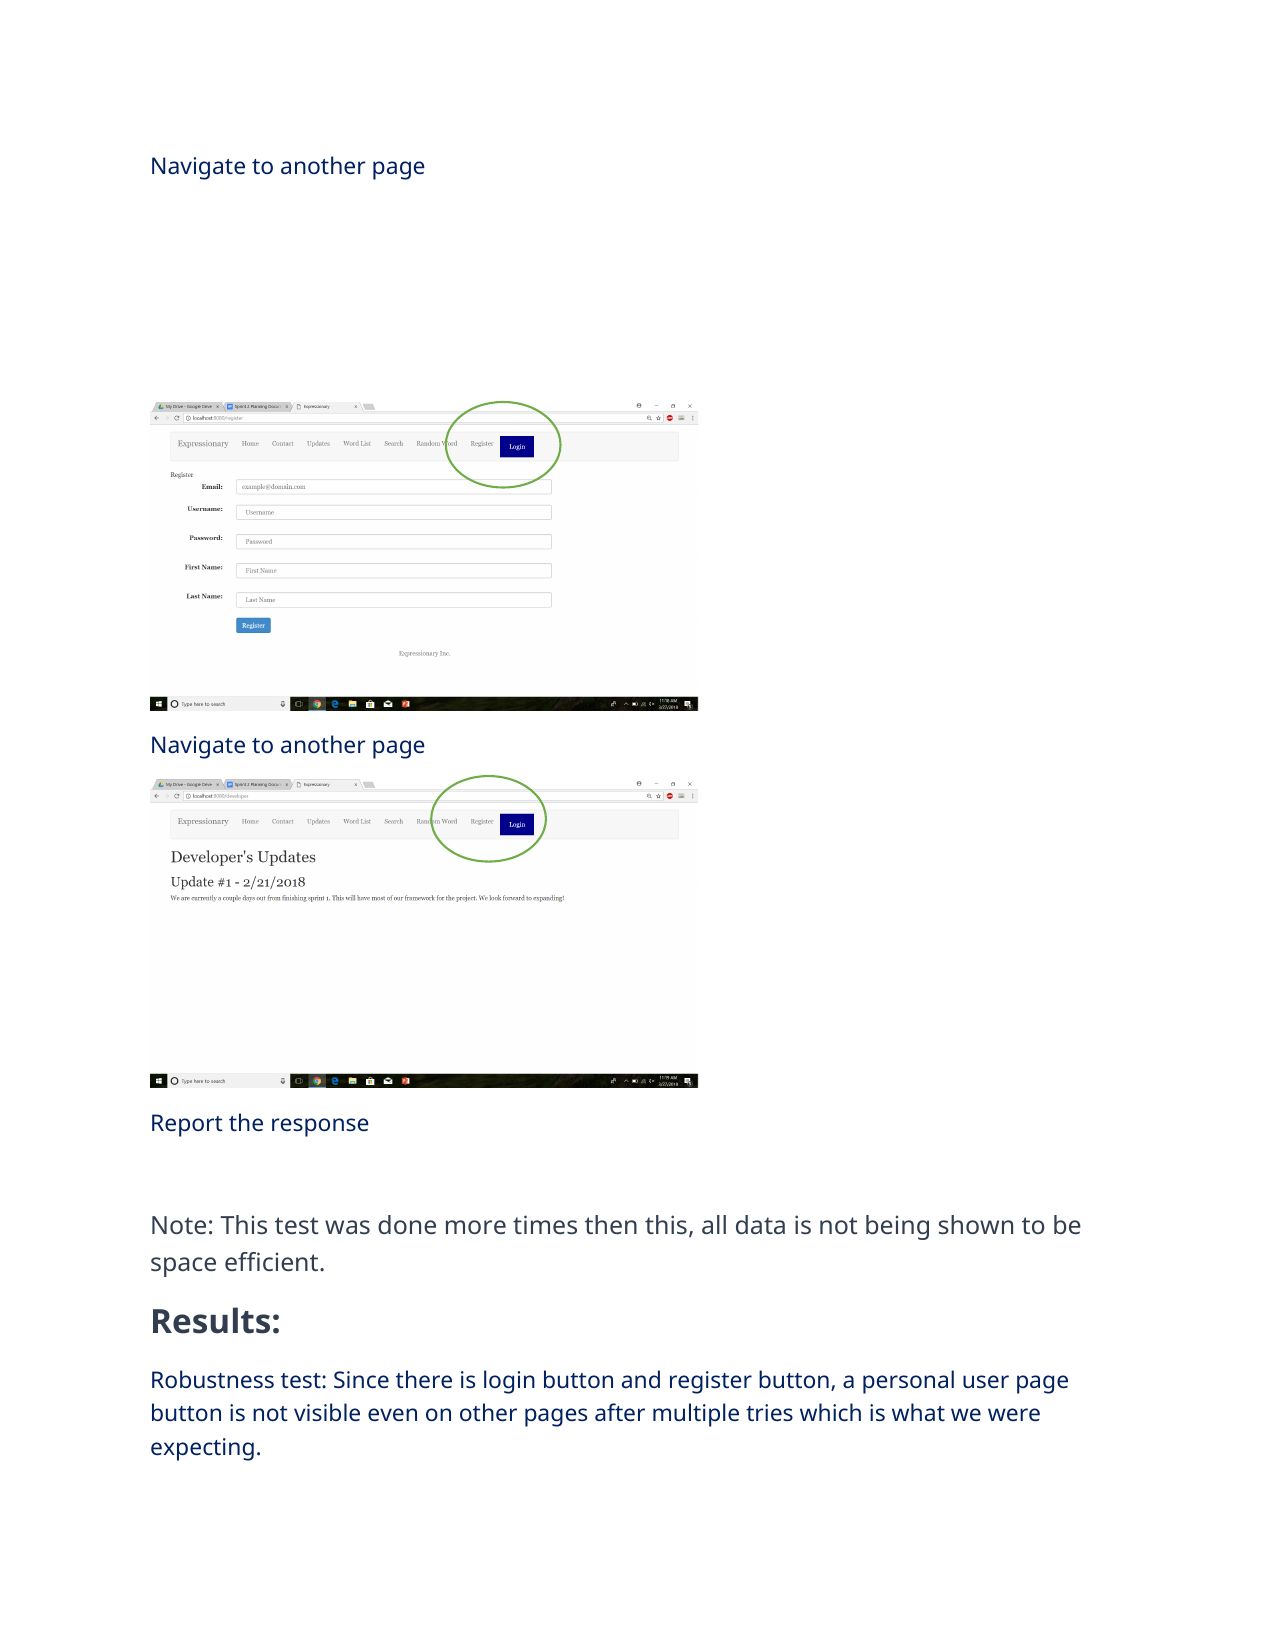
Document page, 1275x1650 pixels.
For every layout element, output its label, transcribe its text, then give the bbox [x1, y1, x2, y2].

text Navigate to another page [150, 729, 1125, 761]
picture [150, 402, 699, 711]
picture [433, 779, 544, 860]
text Note: This test was done more times then this, all data is not being shown to be space efficient. [150, 1208, 1125, 1278]
picture [447, 404, 559, 486]
text Report the response [150, 1107, 1125, 1138]
picture [150, 779, 699, 1088]
text Navigate to another page [150, 150, 1125, 181]
text Results: [150, 1298, 1125, 1343]
text Robustness test: Since there is login button and register button, a personal user page button is not visible even on other pages after multiple tries which is what we were expecting. [150, 1363, 1125, 1462]
